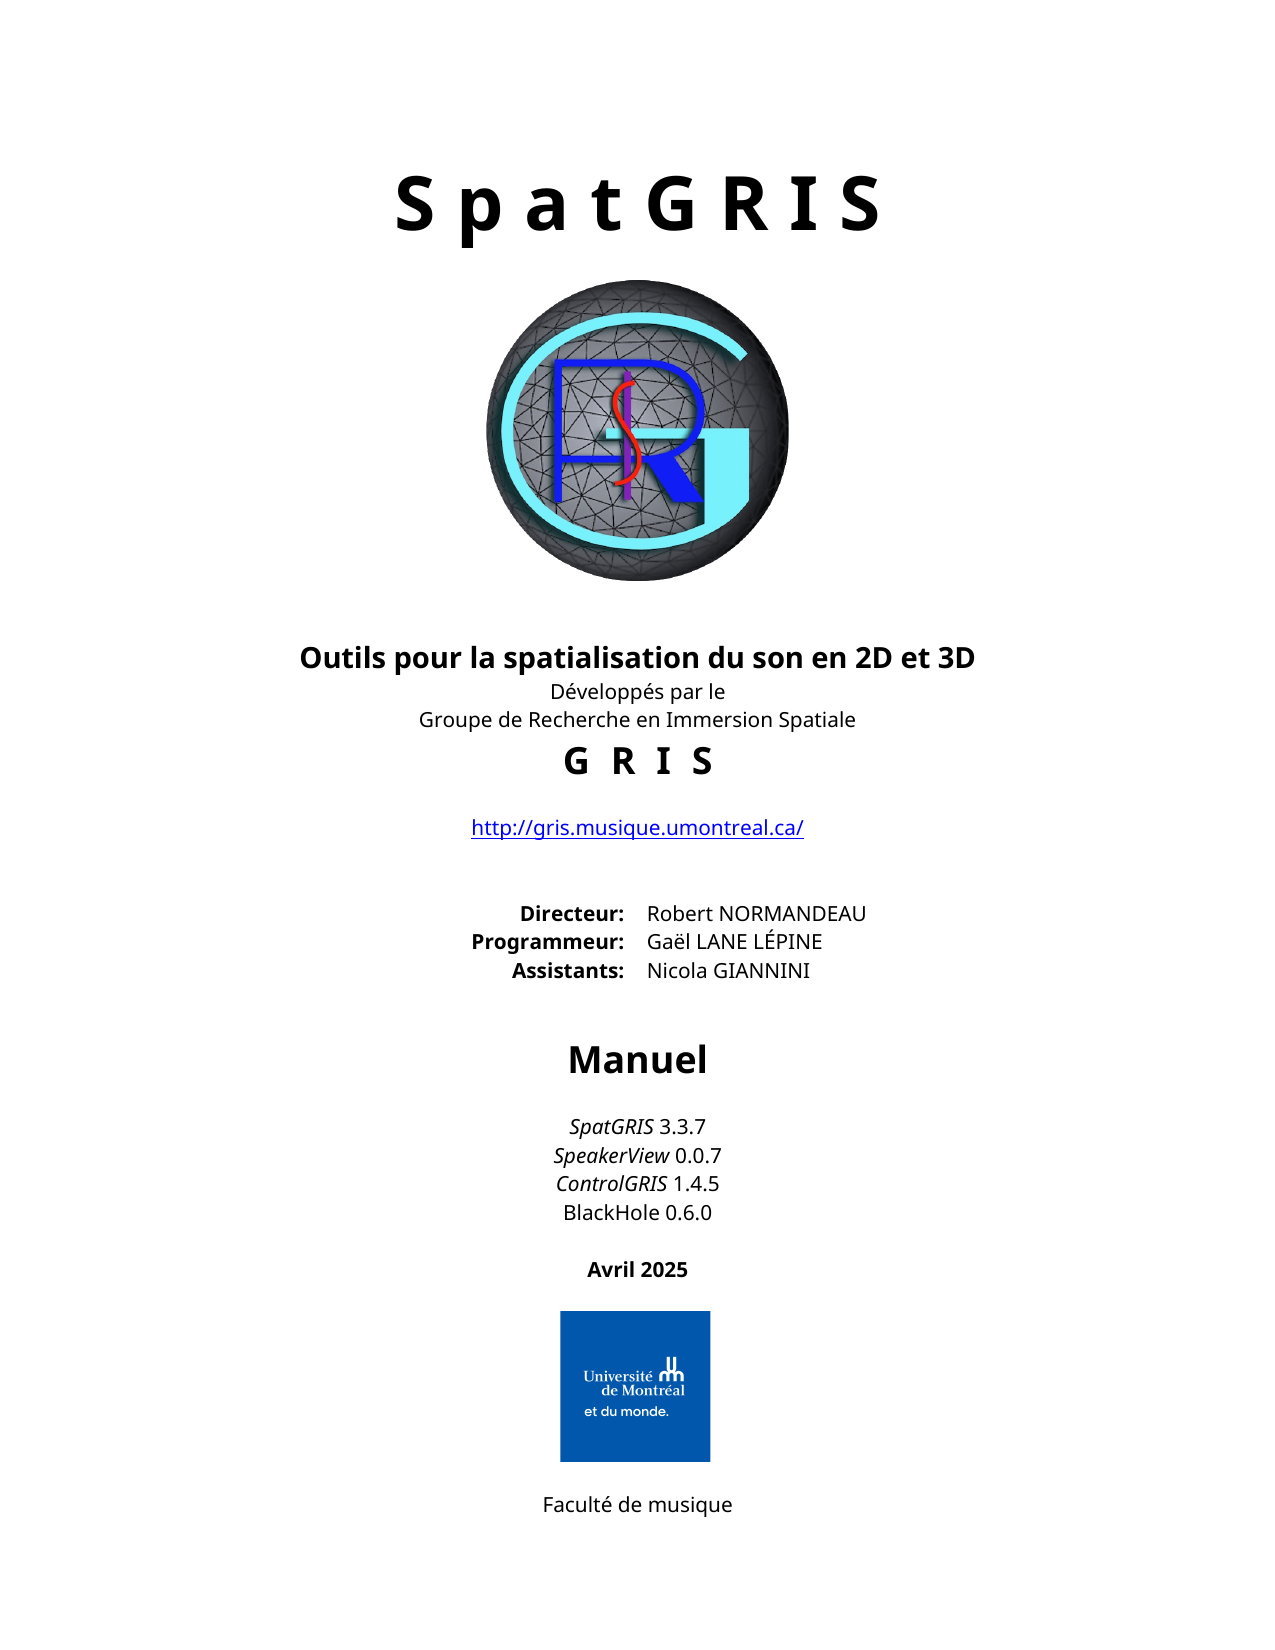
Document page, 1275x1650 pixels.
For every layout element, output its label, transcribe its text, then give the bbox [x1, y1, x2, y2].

table_cell Nicola GIANNINI [635, 956, 1121, 1033]
text ControlGRIS 1.4.5 [150, 1169, 1125, 1198]
text BlackHole 0.6.0 [150, 1198, 1125, 1226]
table_header Directeur: [150, 899, 635, 927]
text SpeakerView 0.0.7 [150, 1141, 1125, 1169]
text Avril 2025 [150, 1255, 1125, 1283]
text SpatGRIS [150, 150, 1125, 252]
text Outils pour la spatialisation du son en 2D et 3D [150, 637, 1125, 677]
text Développés par le [150, 677, 1125, 706]
table_cell Assistants: [150, 956, 635, 1033]
picture [486, 280, 789, 581]
text Faculté de musique [150, 1490, 1125, 1518]
text Manuel [150, 1033, 1125, 1084]
table_cell Programmeur: [150, 927, 635, 956]
text http://gris.musique.umontreal.ca/ [150, 813, 1125, 842]
table_header Robert NORMANDEAU [635, 899, 1121, 927]
table_cell Gaël LANE LÉPINE [635, 927, 1121, 956]
text SpatGRIS 3.3.7 [150, 1112, 1125, 1141]
text Groupe de Recherche en Immersion Spatiale [150, 706, 1125, 734]
text GRIS [150, 734, 1125, 785]
